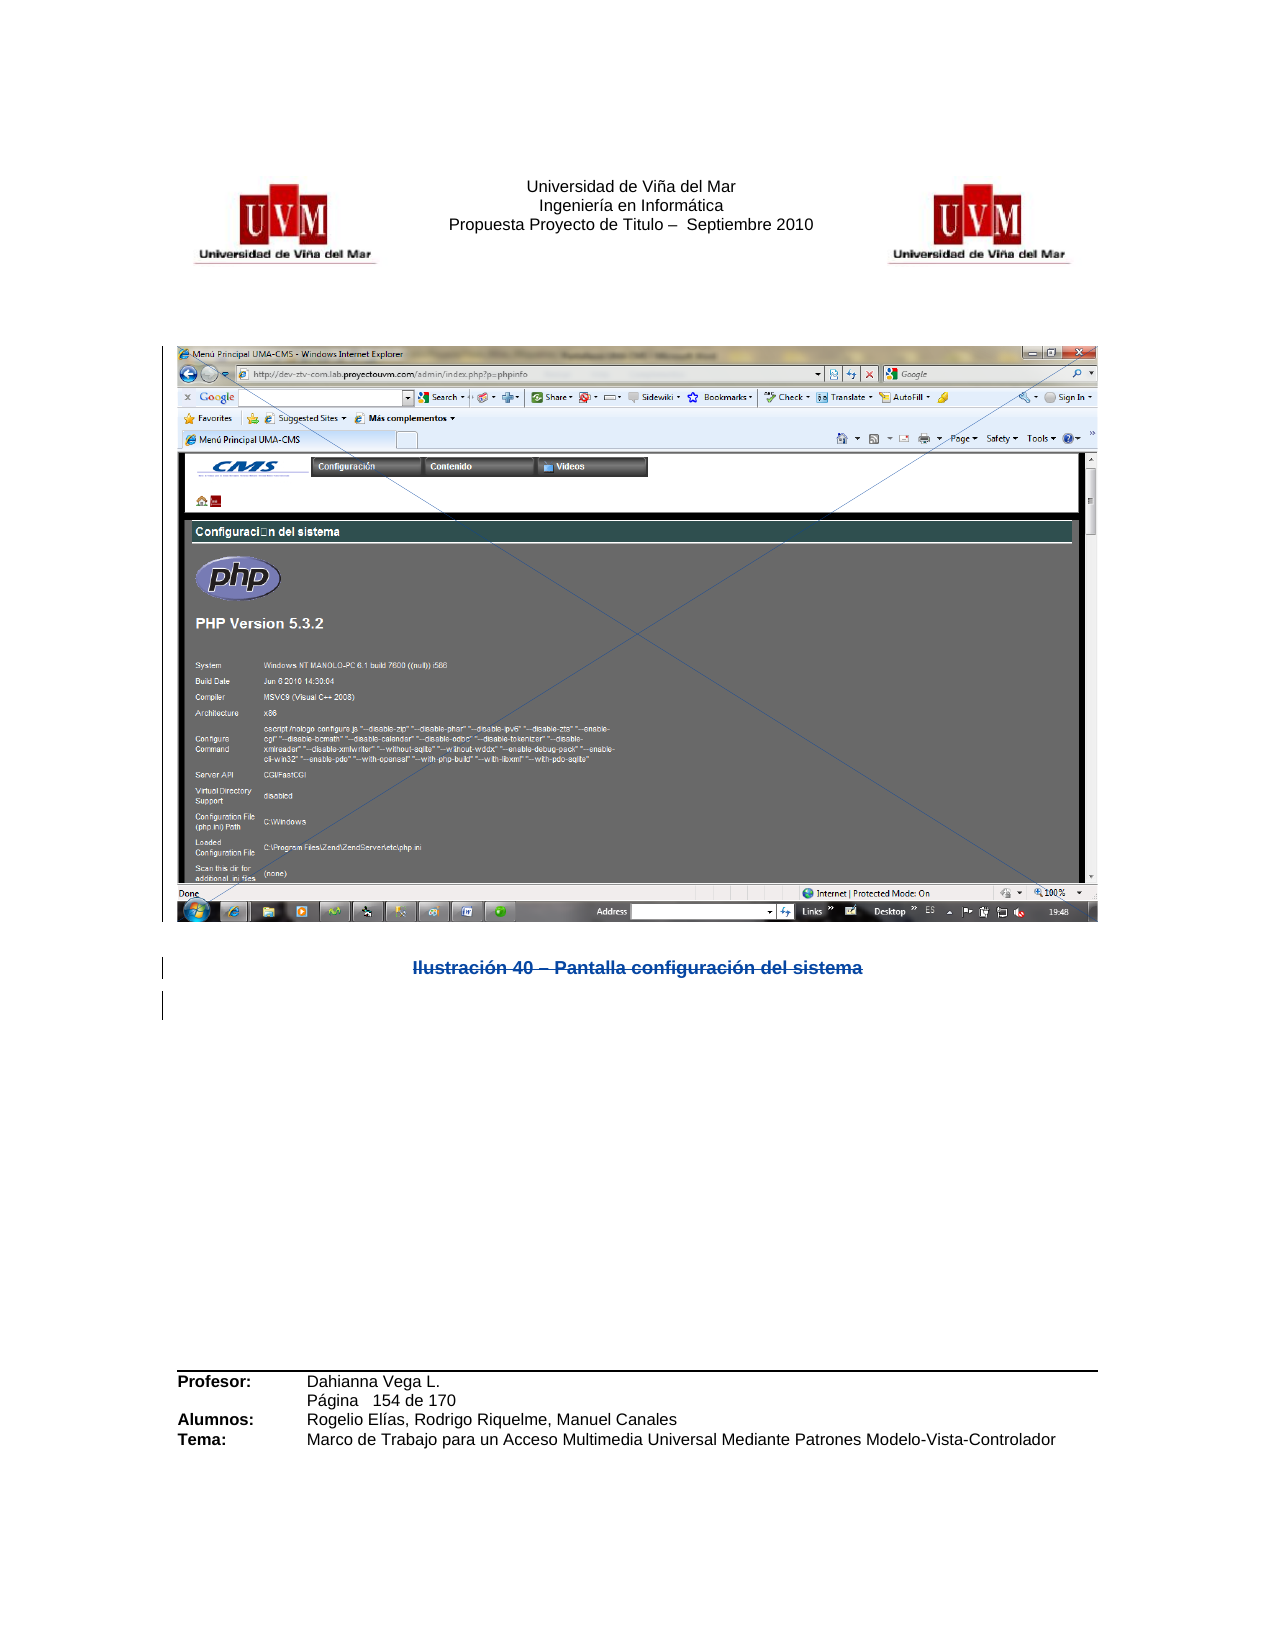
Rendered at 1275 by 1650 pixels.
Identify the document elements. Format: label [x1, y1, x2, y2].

picture [871, 176, 1084, 267]
picture [179, 346, 1096, 633]
picture [177, 347, 635, 921]
picture [177, 176, 390, 267]
picture [640, 347, 1098, 921]
picture [179, 635, 1096, 922]
